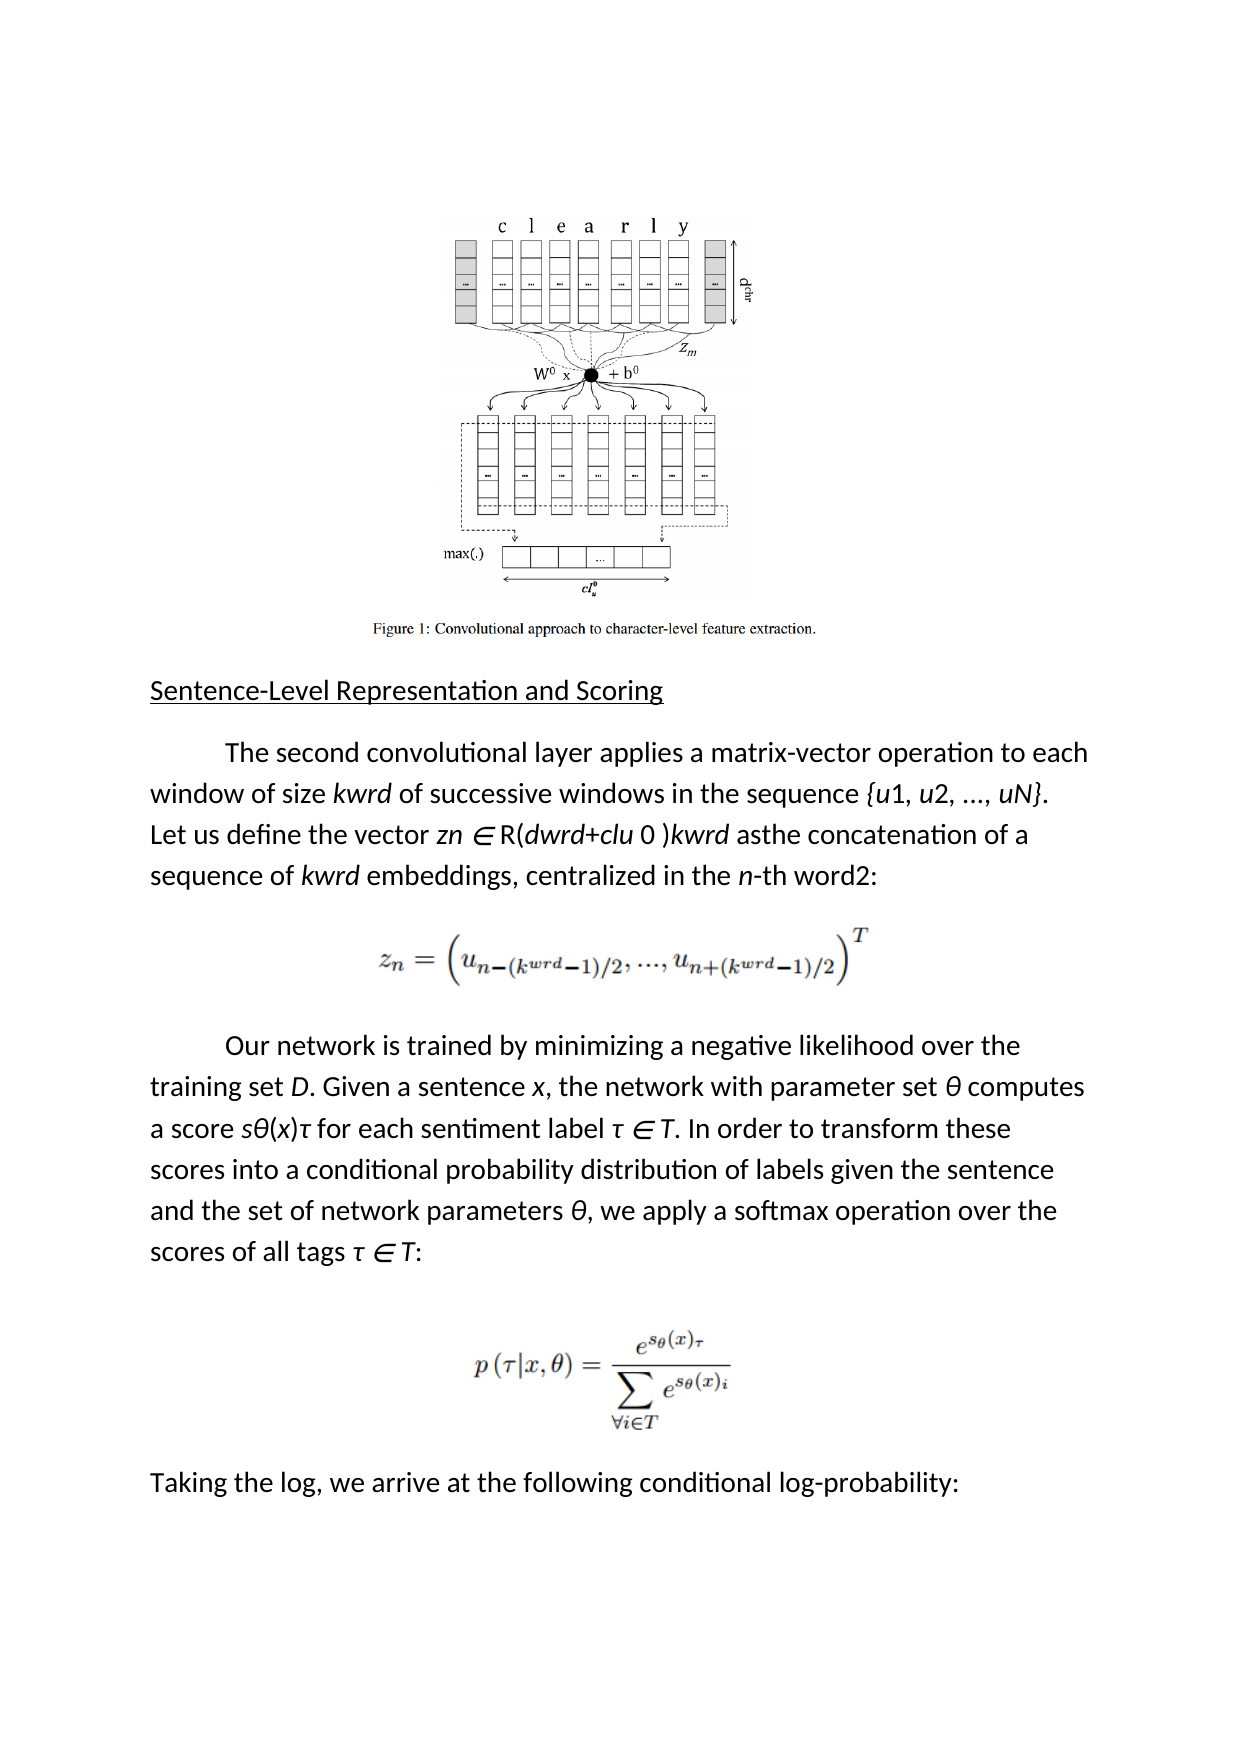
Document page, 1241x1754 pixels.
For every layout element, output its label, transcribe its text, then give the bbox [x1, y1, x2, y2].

text Sentence-Level Representation and Scoring [150, 672, 1090, 708]
picture [300, 211, 884, 648]
text Our network is trained by minimizing a negative likelihood over the training set D. Given a sentence x, the network with parameter set θ computes a score sθ(x)τ for each sentiment label τ ∈ T. In order to transform these scores into a conditional probability distribution of labels given the sentence and the set of network parameters θ, we apply a softmax operation over the scores of all tags τ ∈ T: [150, 1027, 1090, 1301]
picture [346, 919, 894, 1003]
text The second convolutional layer applies a matrix-vector operation to each window of size kwrd of successive windows in the sequence {u1, u2, ..., uN}. Let us define the vector zn ∈ R(dwrd+clu 0 )kwrd asthe concatenation of a sequence of kwrd embeddings, centralized in the n-th word2: [150, 734, 1090, 893]
text Taking the log, we arrive at the following conditional log-probability: [150, 1464, 1090, 1499]
picture [443, 1326, 797, 1439]
